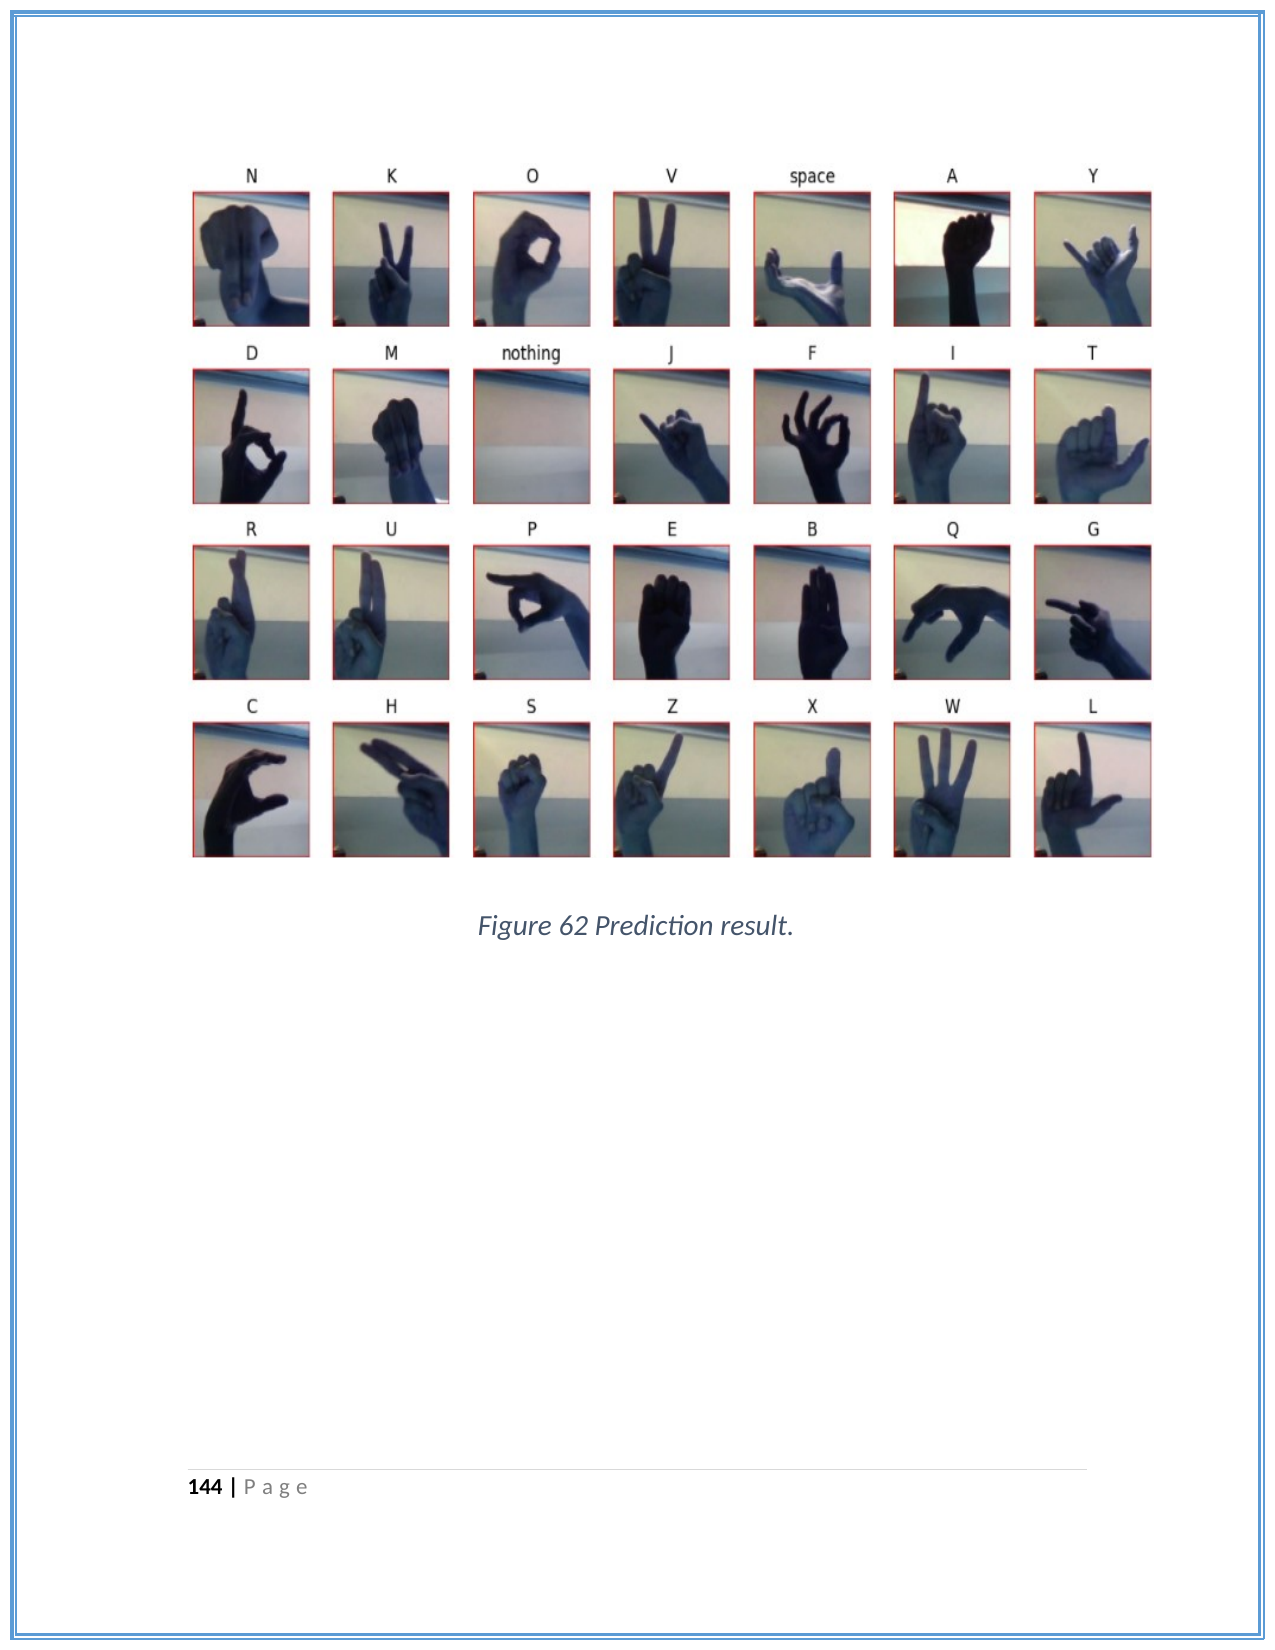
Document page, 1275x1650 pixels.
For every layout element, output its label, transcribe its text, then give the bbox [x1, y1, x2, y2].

picture [187, 163, 1154, 858]
text Figure 62 Prediction result. [187, 907, 1087, 943]
